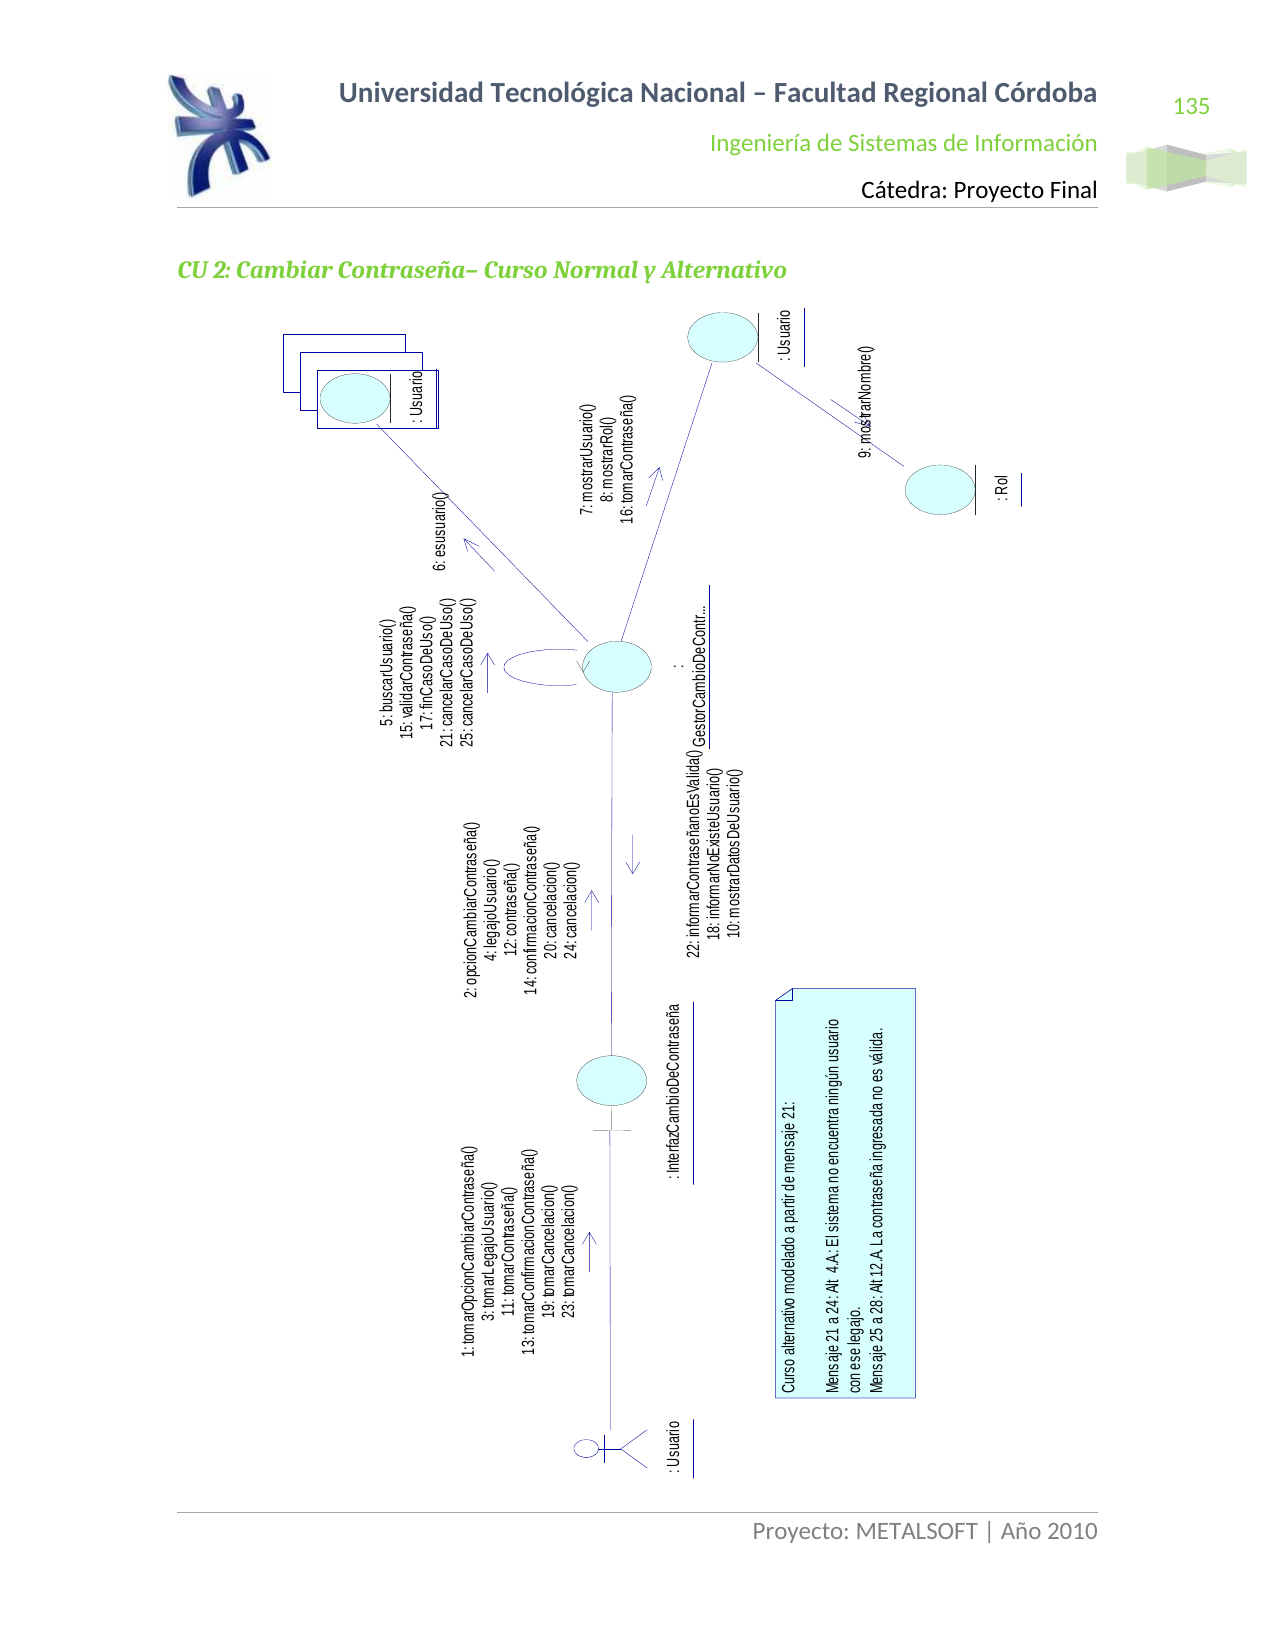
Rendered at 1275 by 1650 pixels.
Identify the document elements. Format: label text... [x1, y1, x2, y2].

picture [167, 74, 272, 199]
text CU 2: Cambiar Contraseña– Curso Normal y Alternativo [177, 256, 1098, 284]
